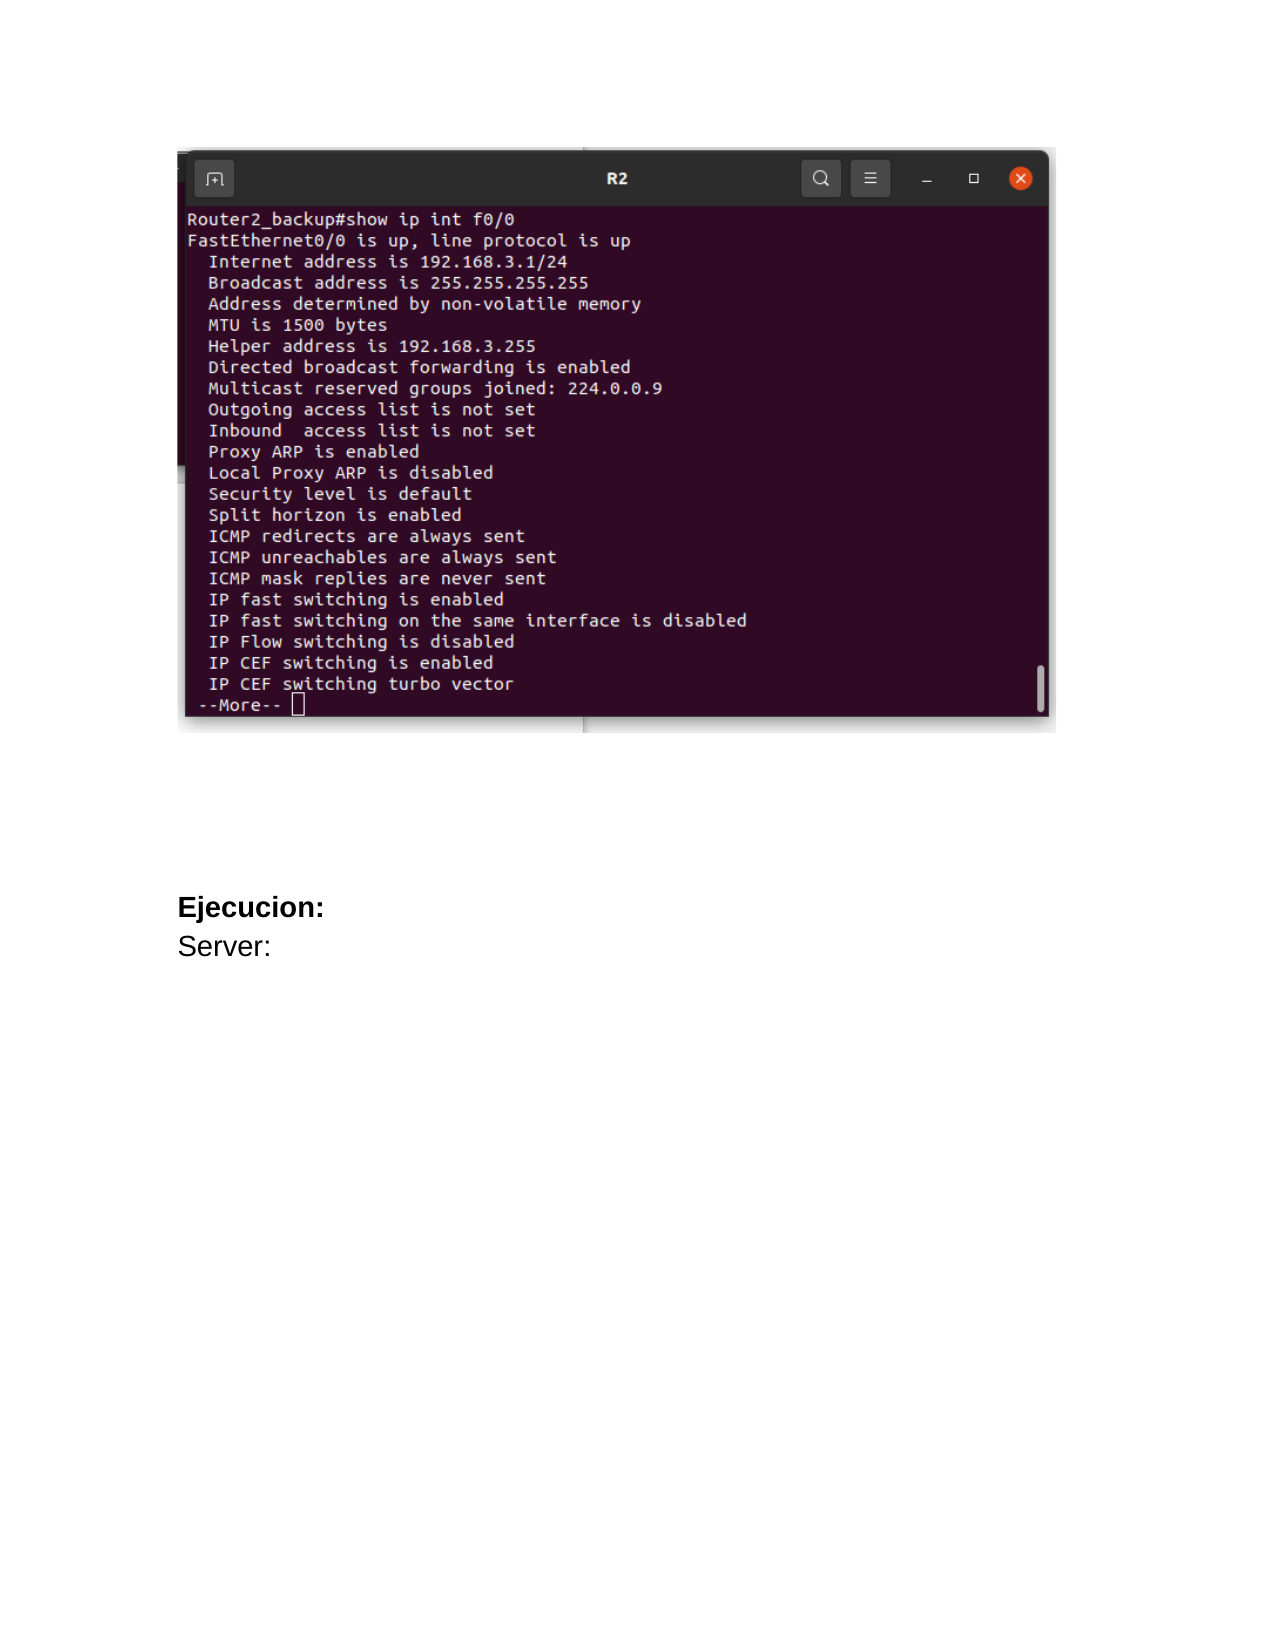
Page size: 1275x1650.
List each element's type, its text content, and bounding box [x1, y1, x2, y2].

text Ejecucion: [177, 890, 1098, 924]
picture [177, 147, 1057, 733]
text Server: [177, 929, 1098, 962]
